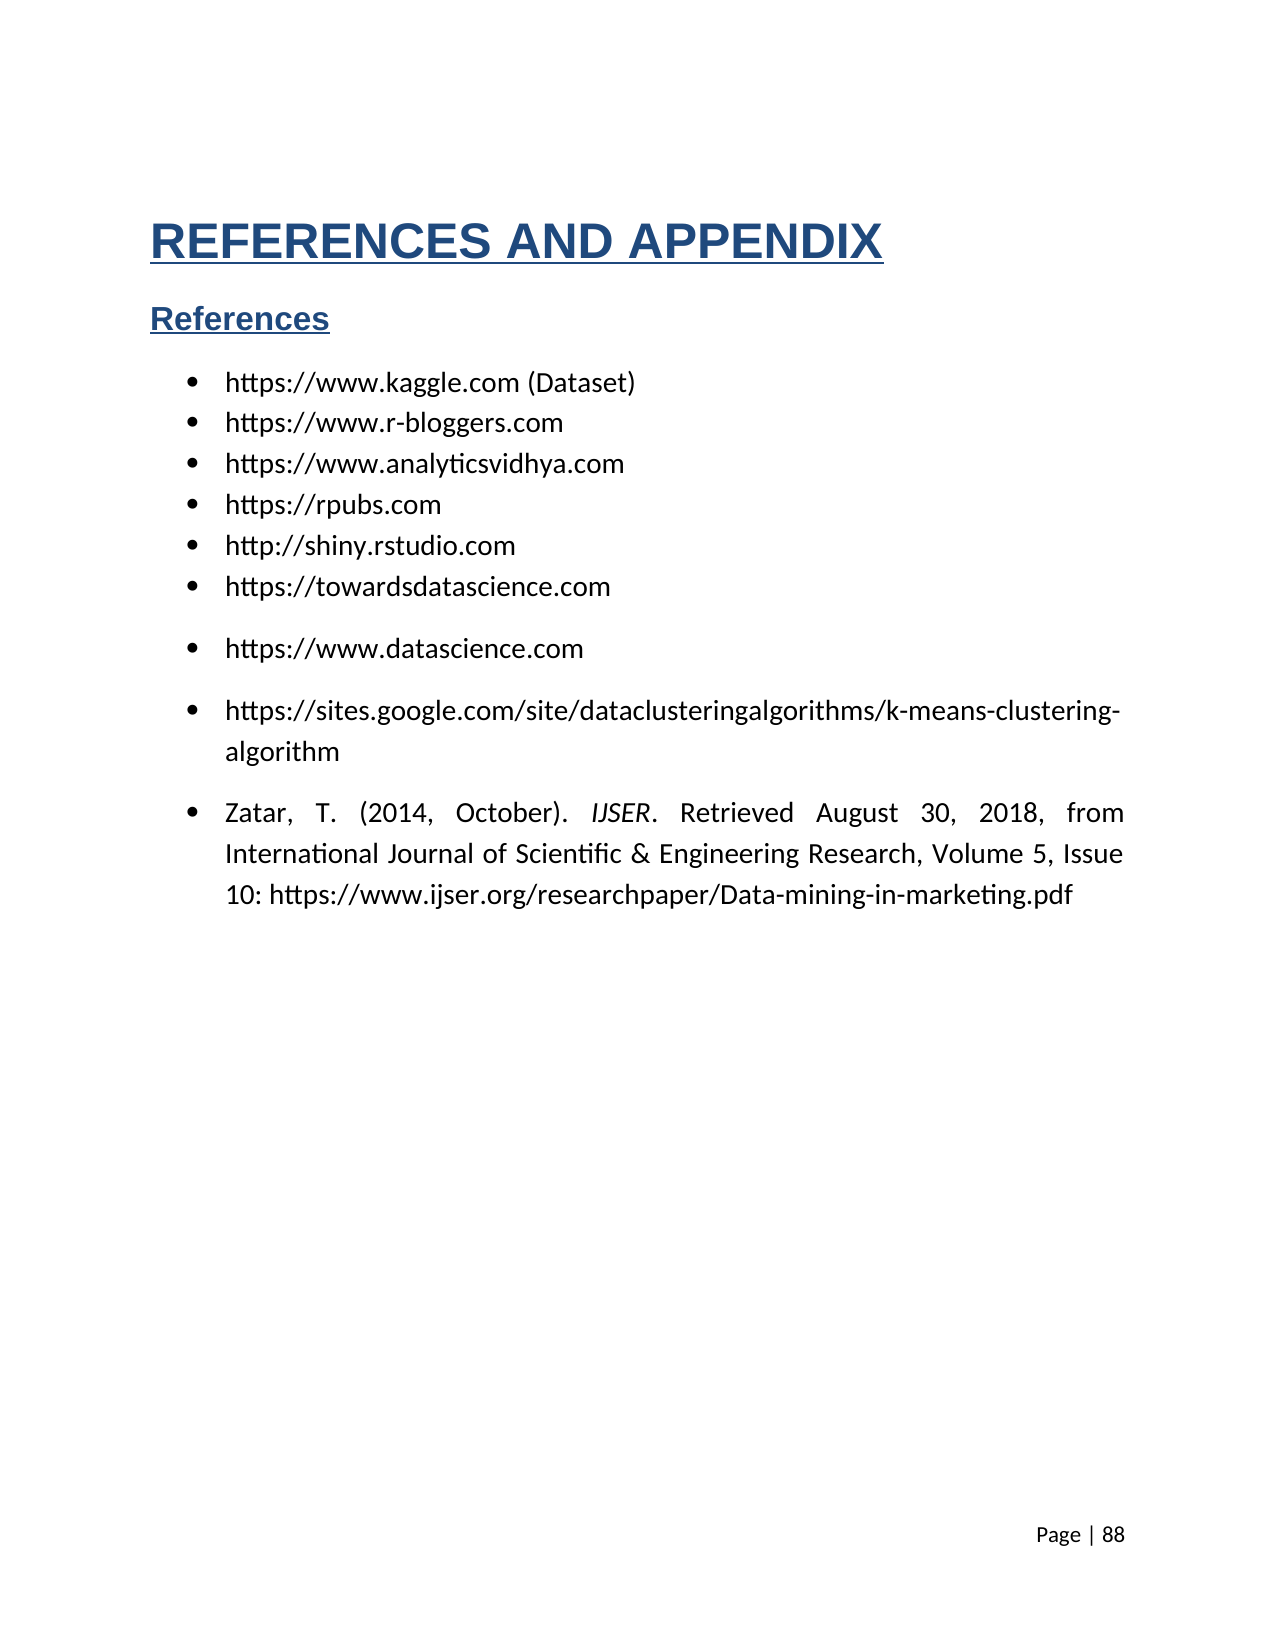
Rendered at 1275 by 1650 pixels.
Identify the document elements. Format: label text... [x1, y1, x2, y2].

list https://www.r-bloggers.com [187, 404, 1125, 440]
list http://shiny.rstudio.com [187, 527, 1125, 563]
list https://rpubs.com [187, 486, 1125, 522]
list https://towardsdatascience.com [187, 568, 1125, 604]
text References [150, 299, 1125, 337]
list Zatar, T. (2014, October). IJSER. Retrieved August 30, 2018, from International Journal of Scientific & Engineering Research, Volume 5, Issue 10: https://www.ijser.org/researchpaper/Data-mining-in-marketing.pdf [187, 794, 1125, 912]
list https://www.kaggle.com (Dataset) [187, 364, 1125, 399]
text REFERENCES AND APPENDIX [150, 212, 1125, 269]
list https://www.datascience.com [187, 630, 1125, 666]
list https://www.analyticsvidhya.com [187, 446, 1125, 481]
list https://sites.google.com/site/dataclusteringalgorithms/k-means-clustering-algorithm [187, 692, 1125, 768]
